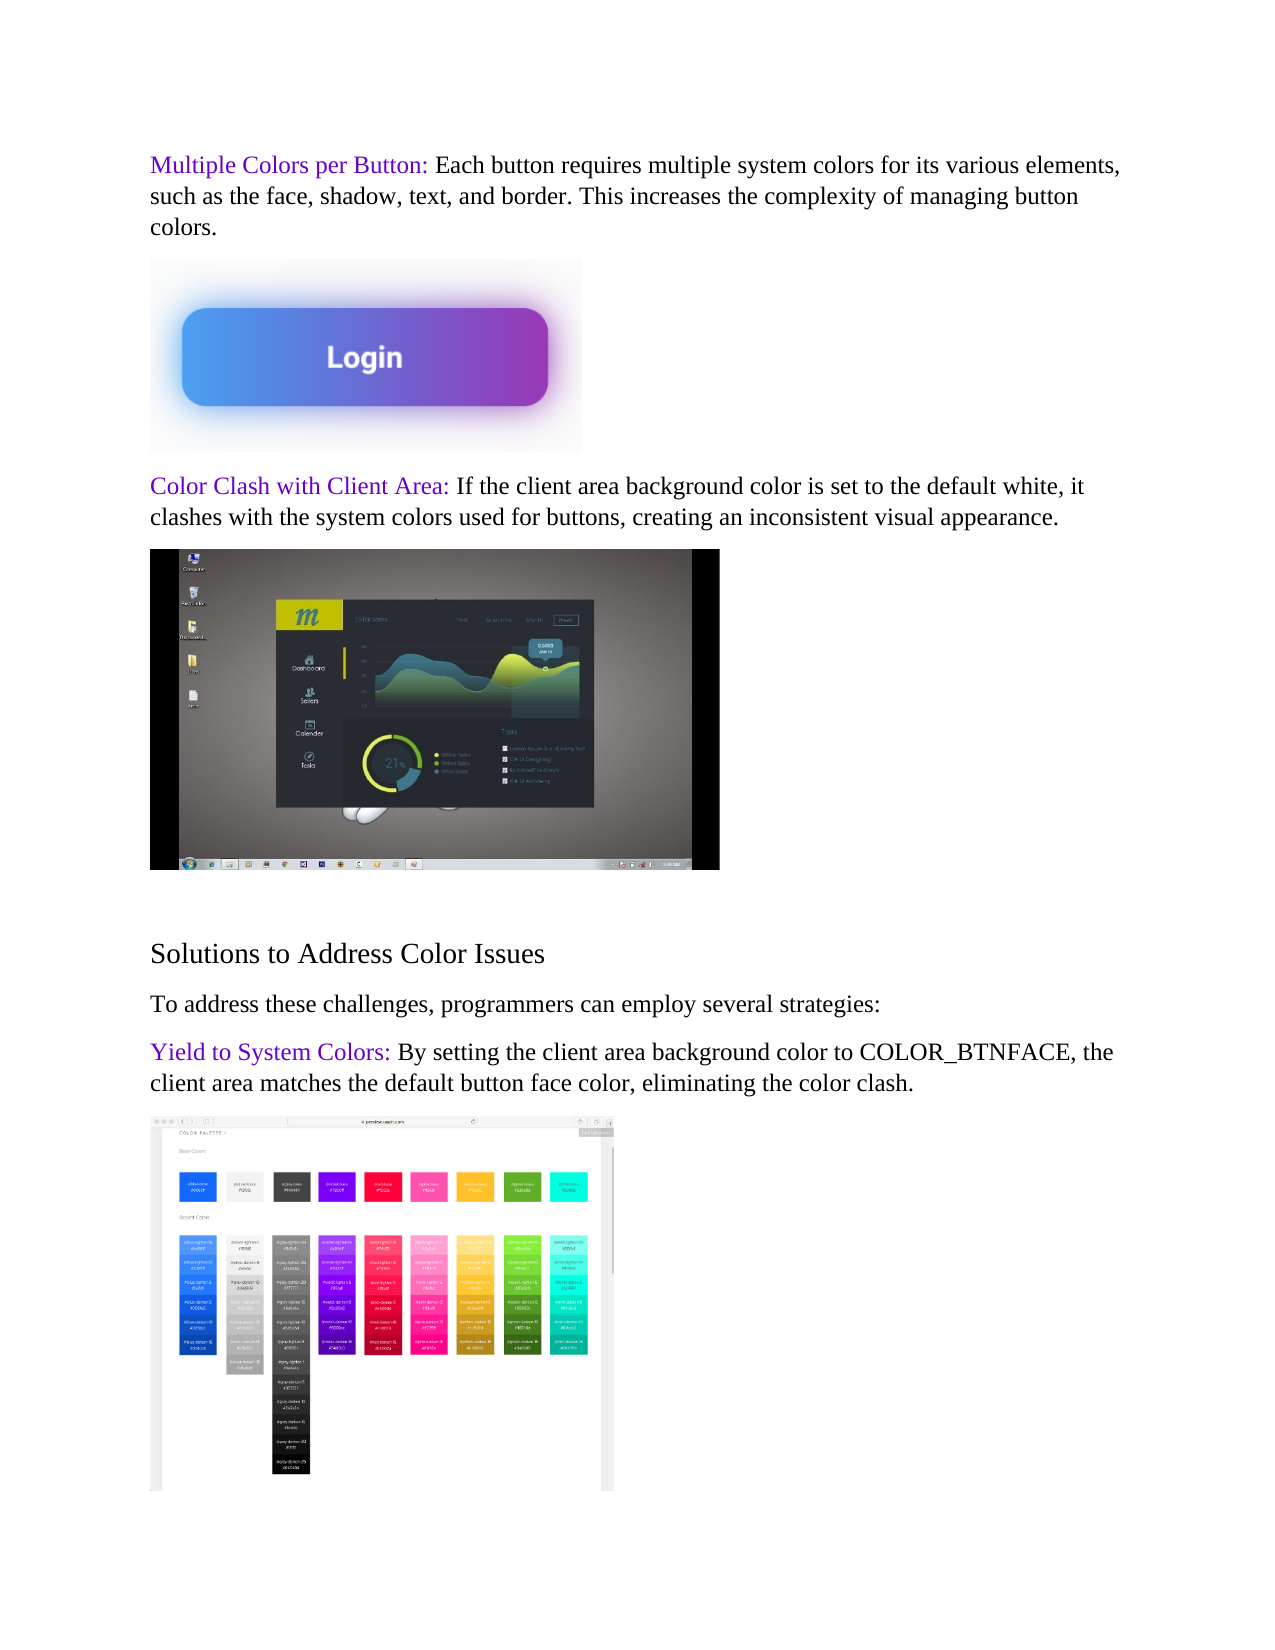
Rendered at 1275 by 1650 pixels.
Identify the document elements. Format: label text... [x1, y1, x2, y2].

picture [150, 549, 720, 870]
text Color Clash with Client Area: If the client area background color is set to the default white, it clashes with the system colors used for buttons, creating an inconsistent visual appearance. [150, 471, 1125, 531]
text Yield to System Colors: By setting the client area background color to COLOR_BTNFACE, the client area matches the default button face color, eliminating the color clash. [150, 1037, 1125, 1097]
text Multiple Colors per Button: Each button requires multiple system colors for its various elements, such as the face, shadow, text, and border. This increases the complexity of managing button colors. [150, 150, 1125, 241]
text Solutions to Address Color Issues [150, 937, 1125, 970]
picture [150, 259, 582, 452]
picture [150, 1116, 614, 1491]
text To address these challenges, programmers can employ several strategies: [150, 989, 1125, 1018]
